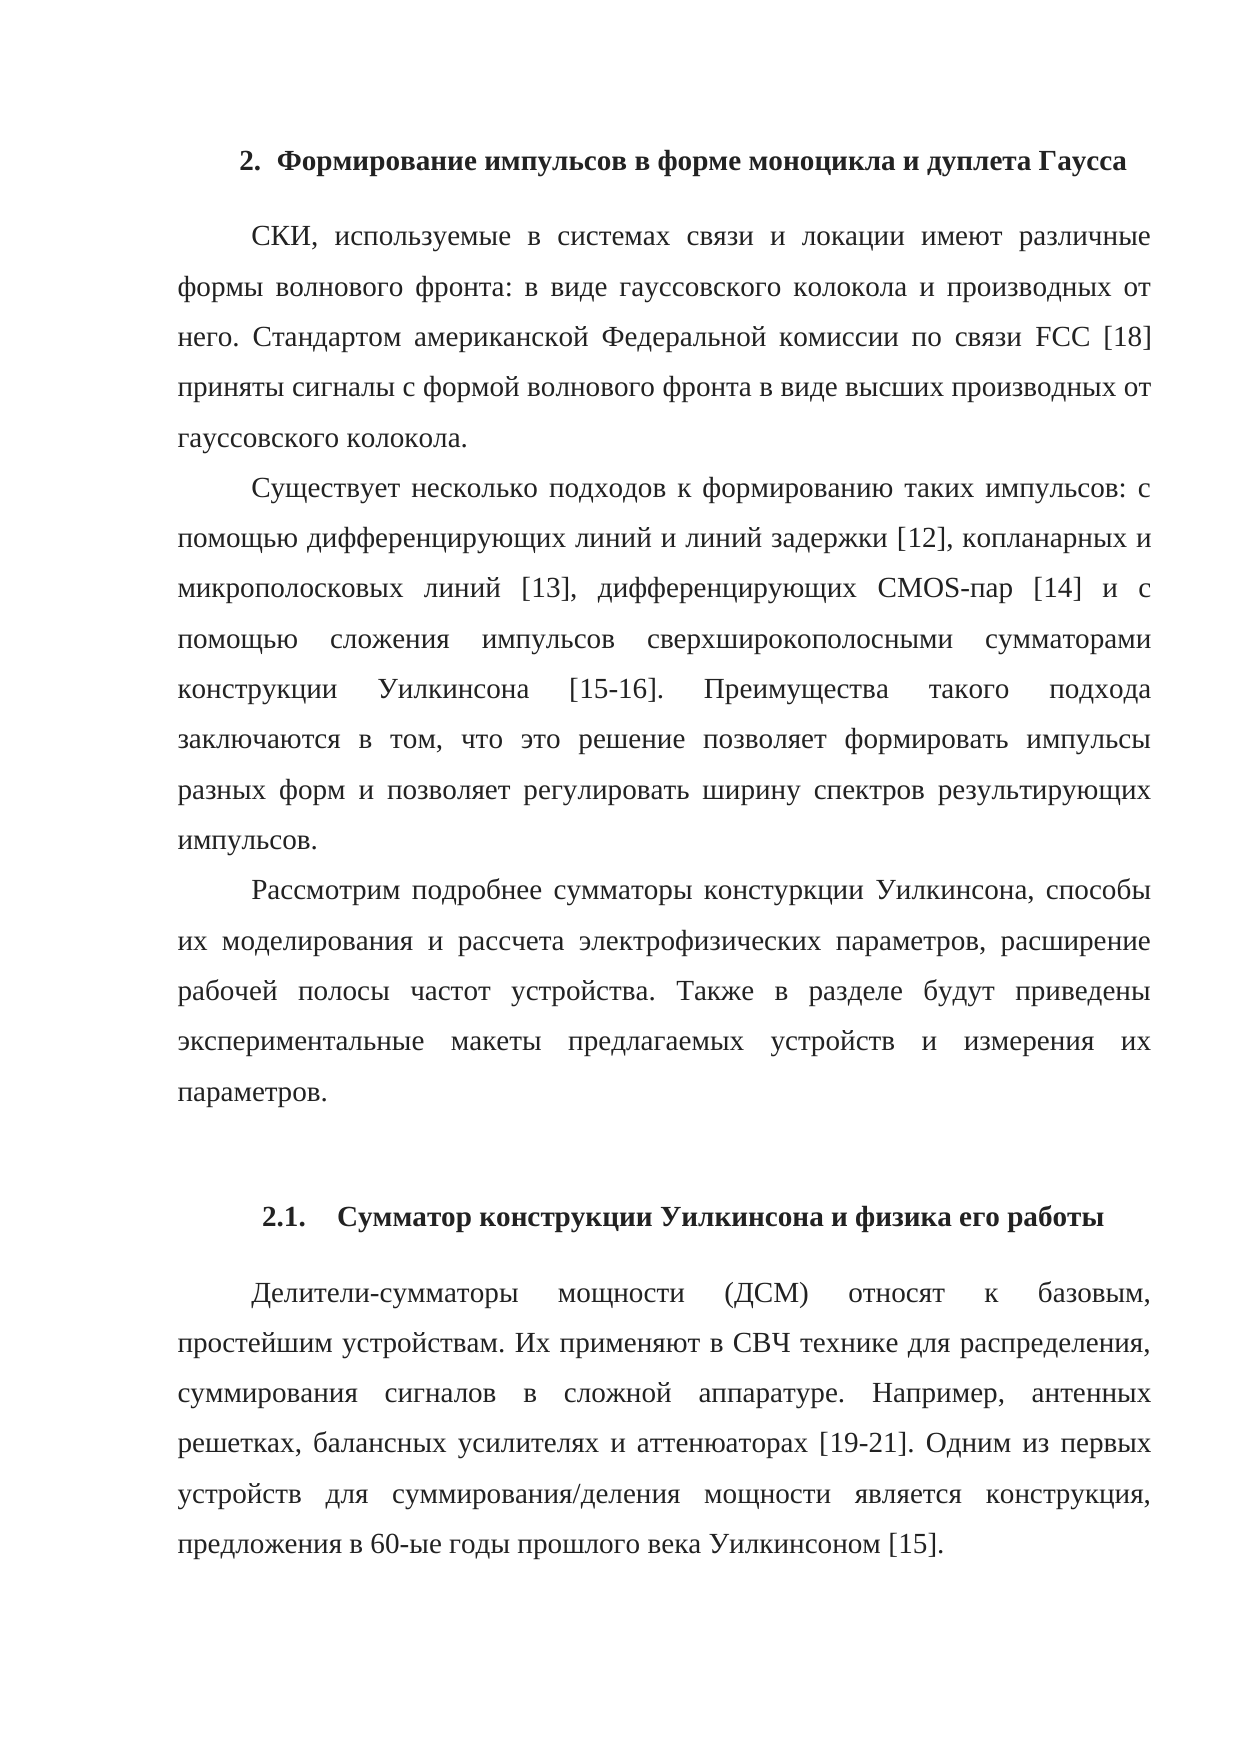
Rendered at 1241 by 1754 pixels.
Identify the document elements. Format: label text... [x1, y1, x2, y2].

subtitle Сумматор конструкции Уилкинсона и физика его работы [215, 1199, 1152, 1233]
text Рассмотрим подробнее сумматоры констуркции Уилкинсона, способы их моделирования и рассчета электрофизических параметров, расширение рабочей полосы частот устройства. Также в разделе будут приведены экспериментальные макеты предлагаемых устройств и измерения их параметров. [177, 872, 1152, 1107]
subtitle Формирование импульсов в форме моноцикла и дуплета Гаусса [215, 143, 1152, 177]
